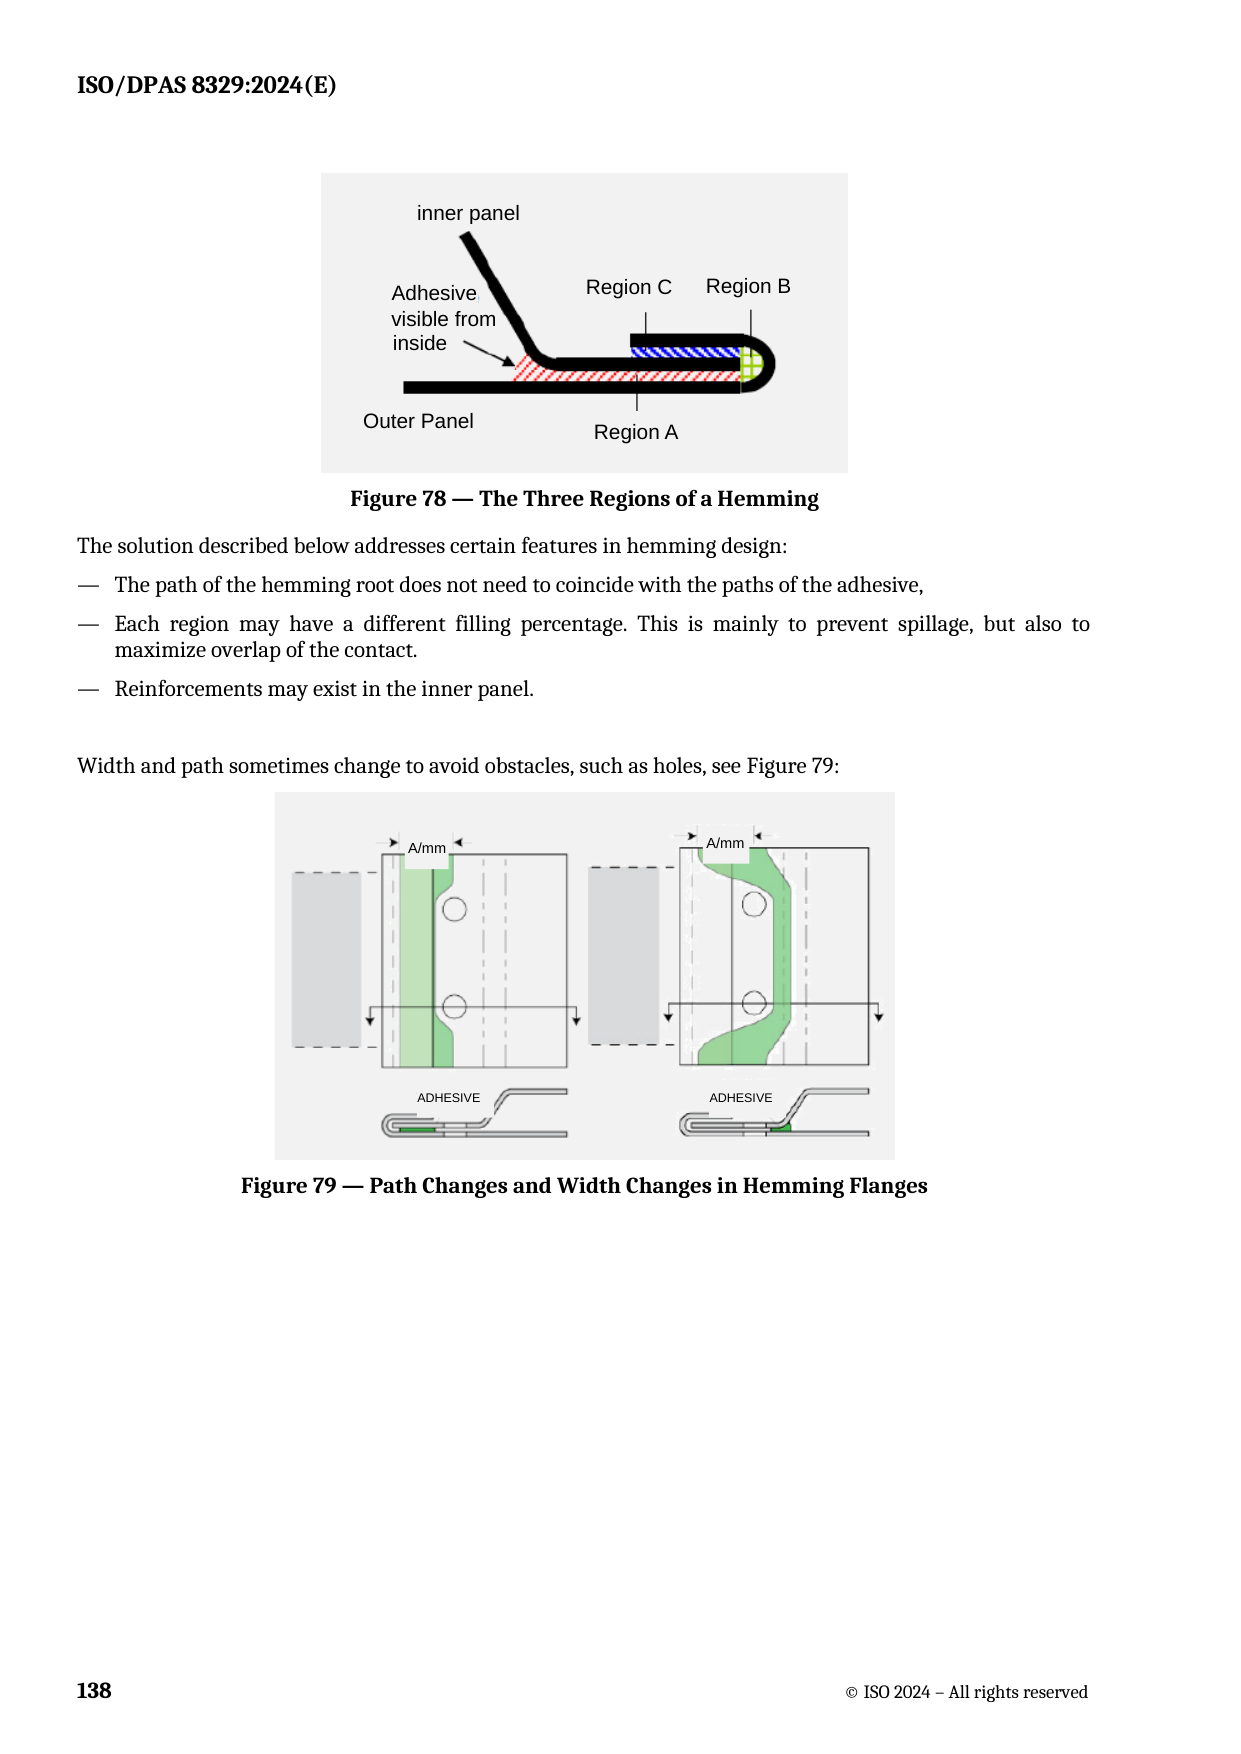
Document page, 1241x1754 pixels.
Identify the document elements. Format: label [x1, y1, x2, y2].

picture [274, 792, 895, 1160]
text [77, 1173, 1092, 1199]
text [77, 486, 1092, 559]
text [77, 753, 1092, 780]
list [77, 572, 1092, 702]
picture [321, 173, 848, 473]
